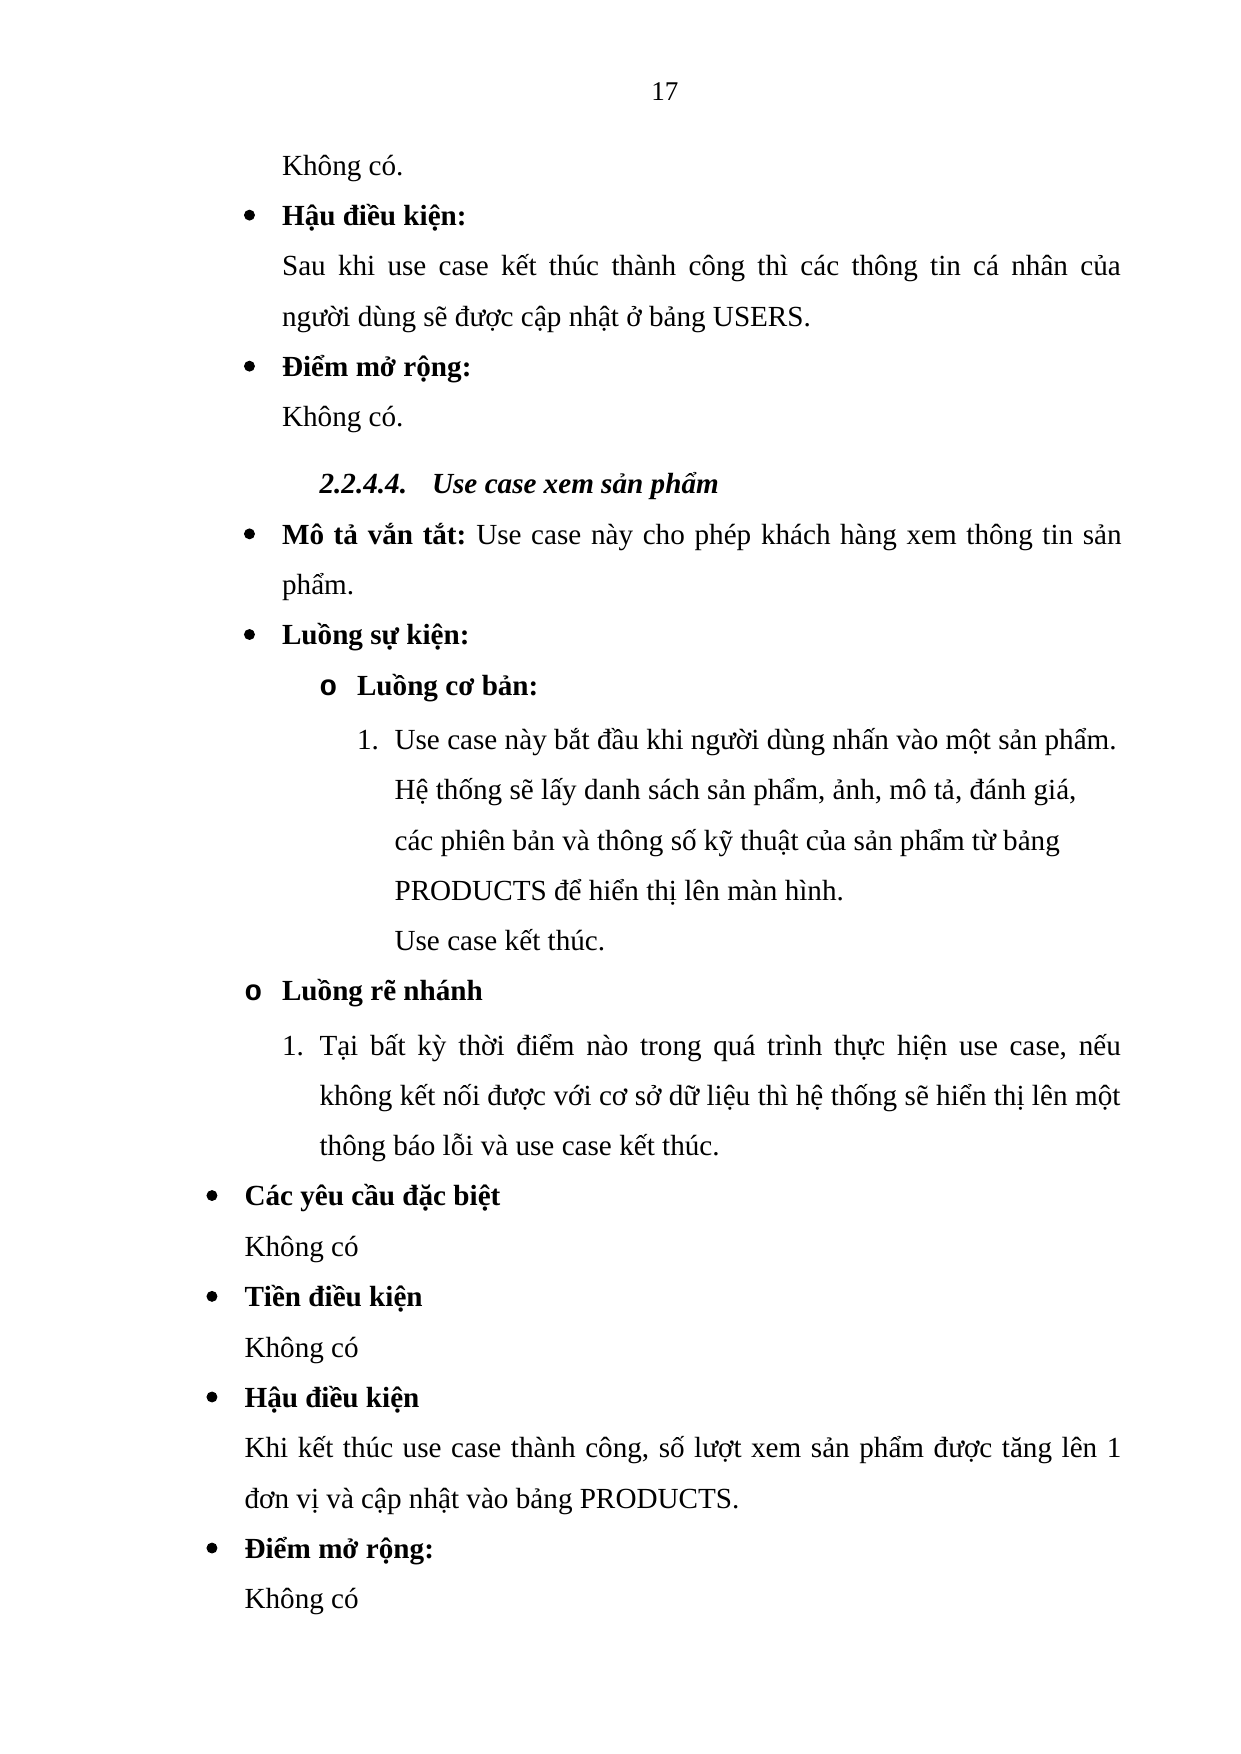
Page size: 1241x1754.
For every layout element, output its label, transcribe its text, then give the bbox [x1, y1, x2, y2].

list Tại bất kỳ thời điểm nào trong quá trình thực hiện use case, nếu không kết nối được với cơ sở dữ liệu thì hệ thống sẽ hiển thị lên một thông báo lỗi và use case kết thúc. [282, 1028, 1122, 1162]
list Tiền điều kiện [207, 1279, 1122, 1313]
list Không có [244, 1330, 1122, 1363]
list Không có. [282, 148, 1122, 181]
subtitle Use case xem sản phẩm [319, 466, 1122, 500]
list Sau khi use case kết thúc thành công thì các thông tin cá nhân của người dùng sẽ được cập nhật ở bảng USERS. [282, 248, 1122, 332]
list Use case này bắt đầu khi người dùng nhấn vào một sản phẩm. Hệ thống sẽ lấy danh sách sản phẩm, ảnh, mô tả, đánh giá, các phiên bản và thông số kỹ thuật của sản phẩm từ bảng PRODUCTS để hiển thị lên màn hình. [357, 722, 1122, 906]
list Khi kết thúc use case thành công, số lượt xem sản phẩm được tăng lên 1 đơn vị và cập nhật vào bảng PRODUCTS. [244, 1430, 1122, 1514]
list Điểm mở rộng: [244, 349, 1122, 383]
list Không có [244, 1581, 1122, 1615]
list Use case kết thúc. [394, 923, 1122, 957]
list Không có [244, 1229, 1122, 1262]
list Mô tả vắn tắt: Use case này cho phép khách hàng xem thông tin sản phẩm. [244, 517, 1122, 601]
list Hậu điều kiện: [244, 198, 1122, 232]
list Luồng sự kiện: [244, 617, 1122, 651]
list Luồng cơ bản: [319, 668, 1122, 704]
list Điểm mở rộng: [207, 1531, 1122, 1565]
list Các yêu cầu đặc biệt [207, 1178, 1122, 1212]
list Không có. [282, 399, 1122, 433]
list Hậu điều kiện [207, 1380, 1122, 1414]
list Luồng rẽ nhánh [244, 973, 1122, 1009]
